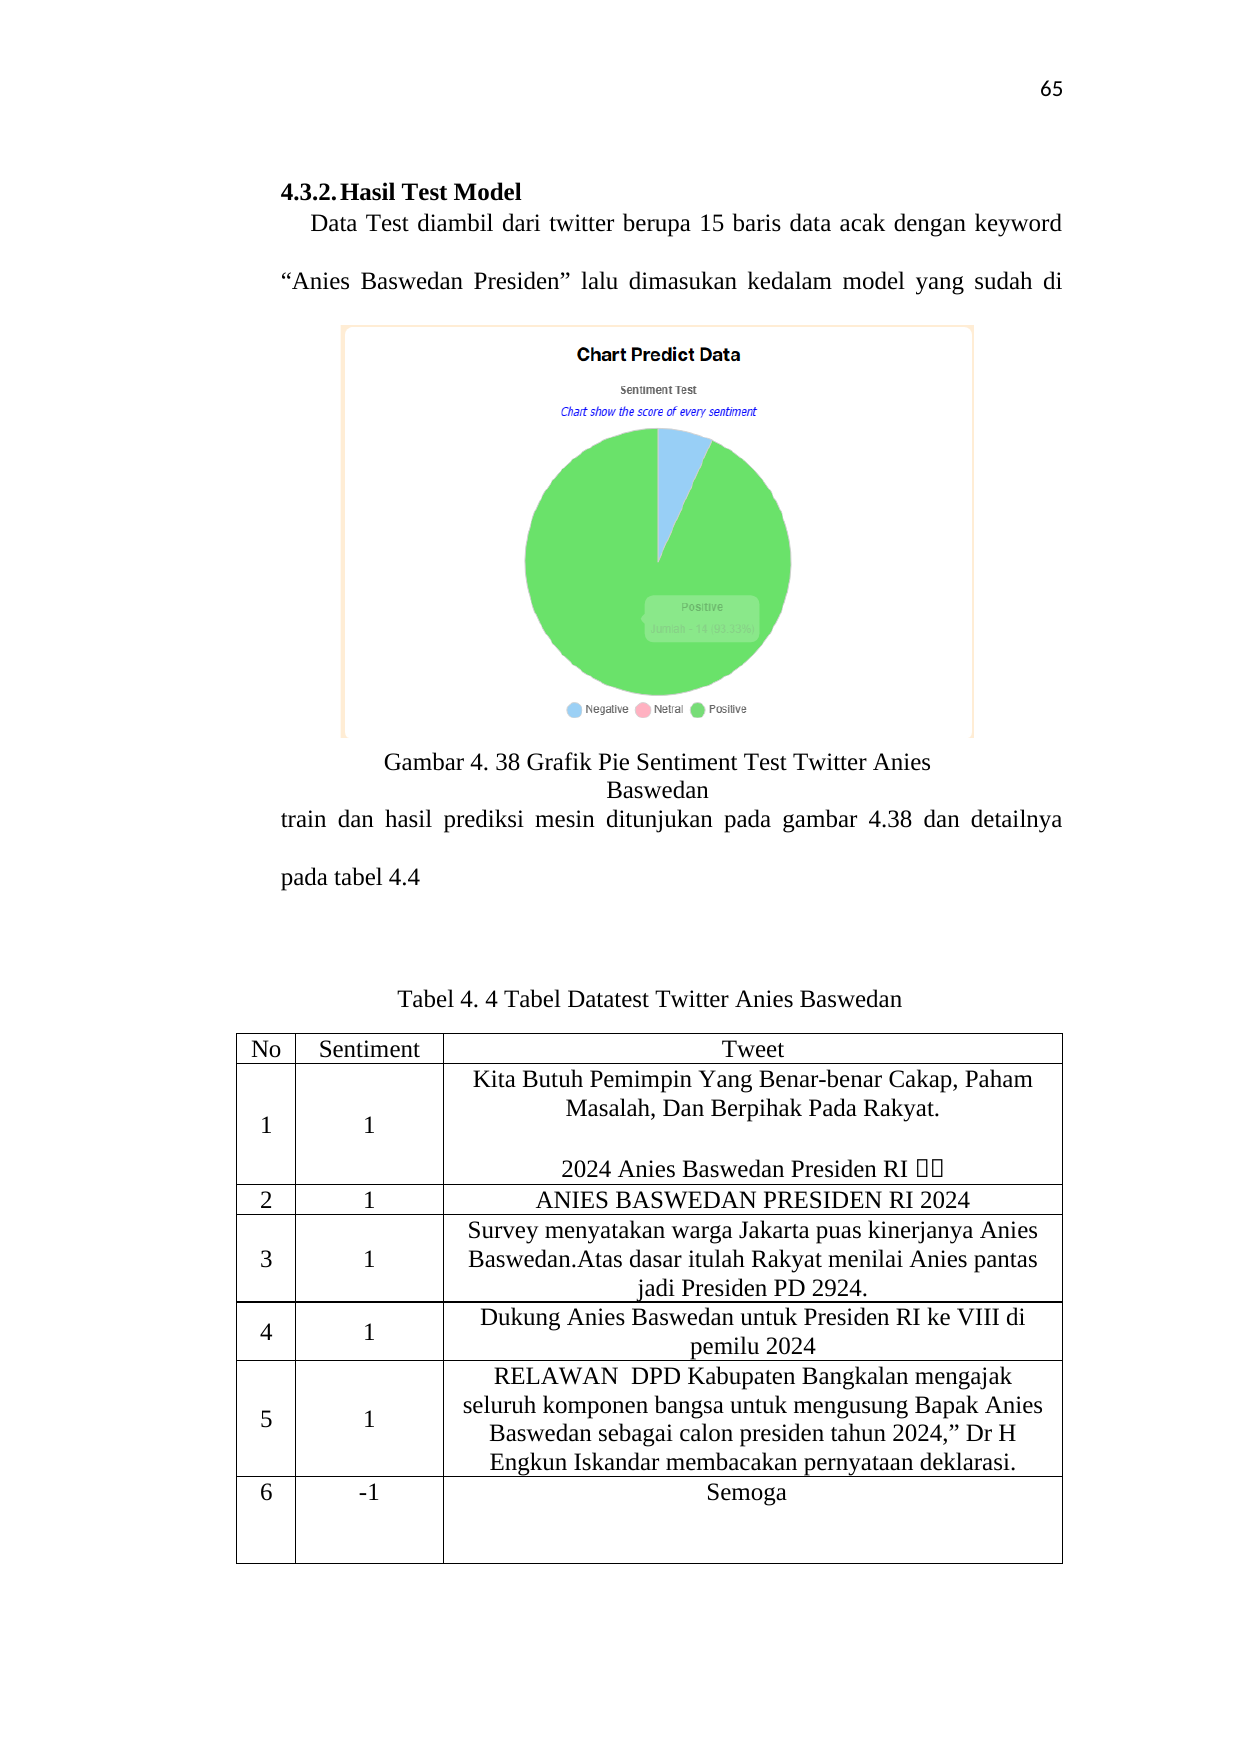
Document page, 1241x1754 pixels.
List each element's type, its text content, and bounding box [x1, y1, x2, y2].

table_cell 1 [296, 1185, 443, 1214]
table_header Tweet [444, 1034, 1062, 1063]
table_cell 1 [296, 1303, 443, 1360]
table_cell 4 [237, 1303, 295, 1360]
subtitle Hasil Test Model [281, 177, 1063, 206]
table_cell Kita Butuh Pemimpin Yang Benar-benar Cakap, Paham Masalah, Dan Berpihak Pada Rakyat. 2024 Anies Baswedan Presiden RI 🇮🇩 [444, 1064, 1062, 1184]
table_cell Dukung Anies Baswedan untuk Presiden RI ke VIII di pemilu 2024 [444, 1303, 1062, 1360]
table_cell ANIES BASWEDAN PRESIDEN RI 2024 [444, 1185, 1062, 1214]
table_cell 2 [237, 1185, 295, 1214]
table_cell 5 [237, 1361, 295, 1476]
table_cell -1 [296, 1477, 443, 1563]
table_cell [444, 1477, 1062, 1563]
table_cell 3 [237, 1215, 295, 1301]
table_cell RELAWAN DPD Kabupaten Bangkalan mengajak seluruh komponen bangsa untuk mengusung Bapak Anies Baswedan sebagai calon presiden tahun 2024,” Dr H Engkun Iskandar membacakan pernyataan deklarasi. [444, 1361, 1062, 1476]
picture [340, 325, 974, 738]
table_header No [237, 1034, 295, 1063]
table_cell 1 [296, 1361, 443, 1476]
table_cell 1 [296, 1215, 443, 1301]
text Tabel 4. 4 Tabel Datatest Twitter Anies Baswedan [236, 984, 1063, 1012]
table_cell 1 [296, 1064, 443, 1184]
table_cell 1 [237, 1064, 295, 1184]
table_header Sentiment [296, 1034, 443, 1063]
table_cell 6 [237, 1477, 295, 1563]
table_cell Survey menyatakan warga Jakarta puas kinerjanya Anies Baswedan.Atas dasar itulah Rakyat menilai Anies pantas jadi Presiden PD 2924. [444, 1215, 1062, 1301]
